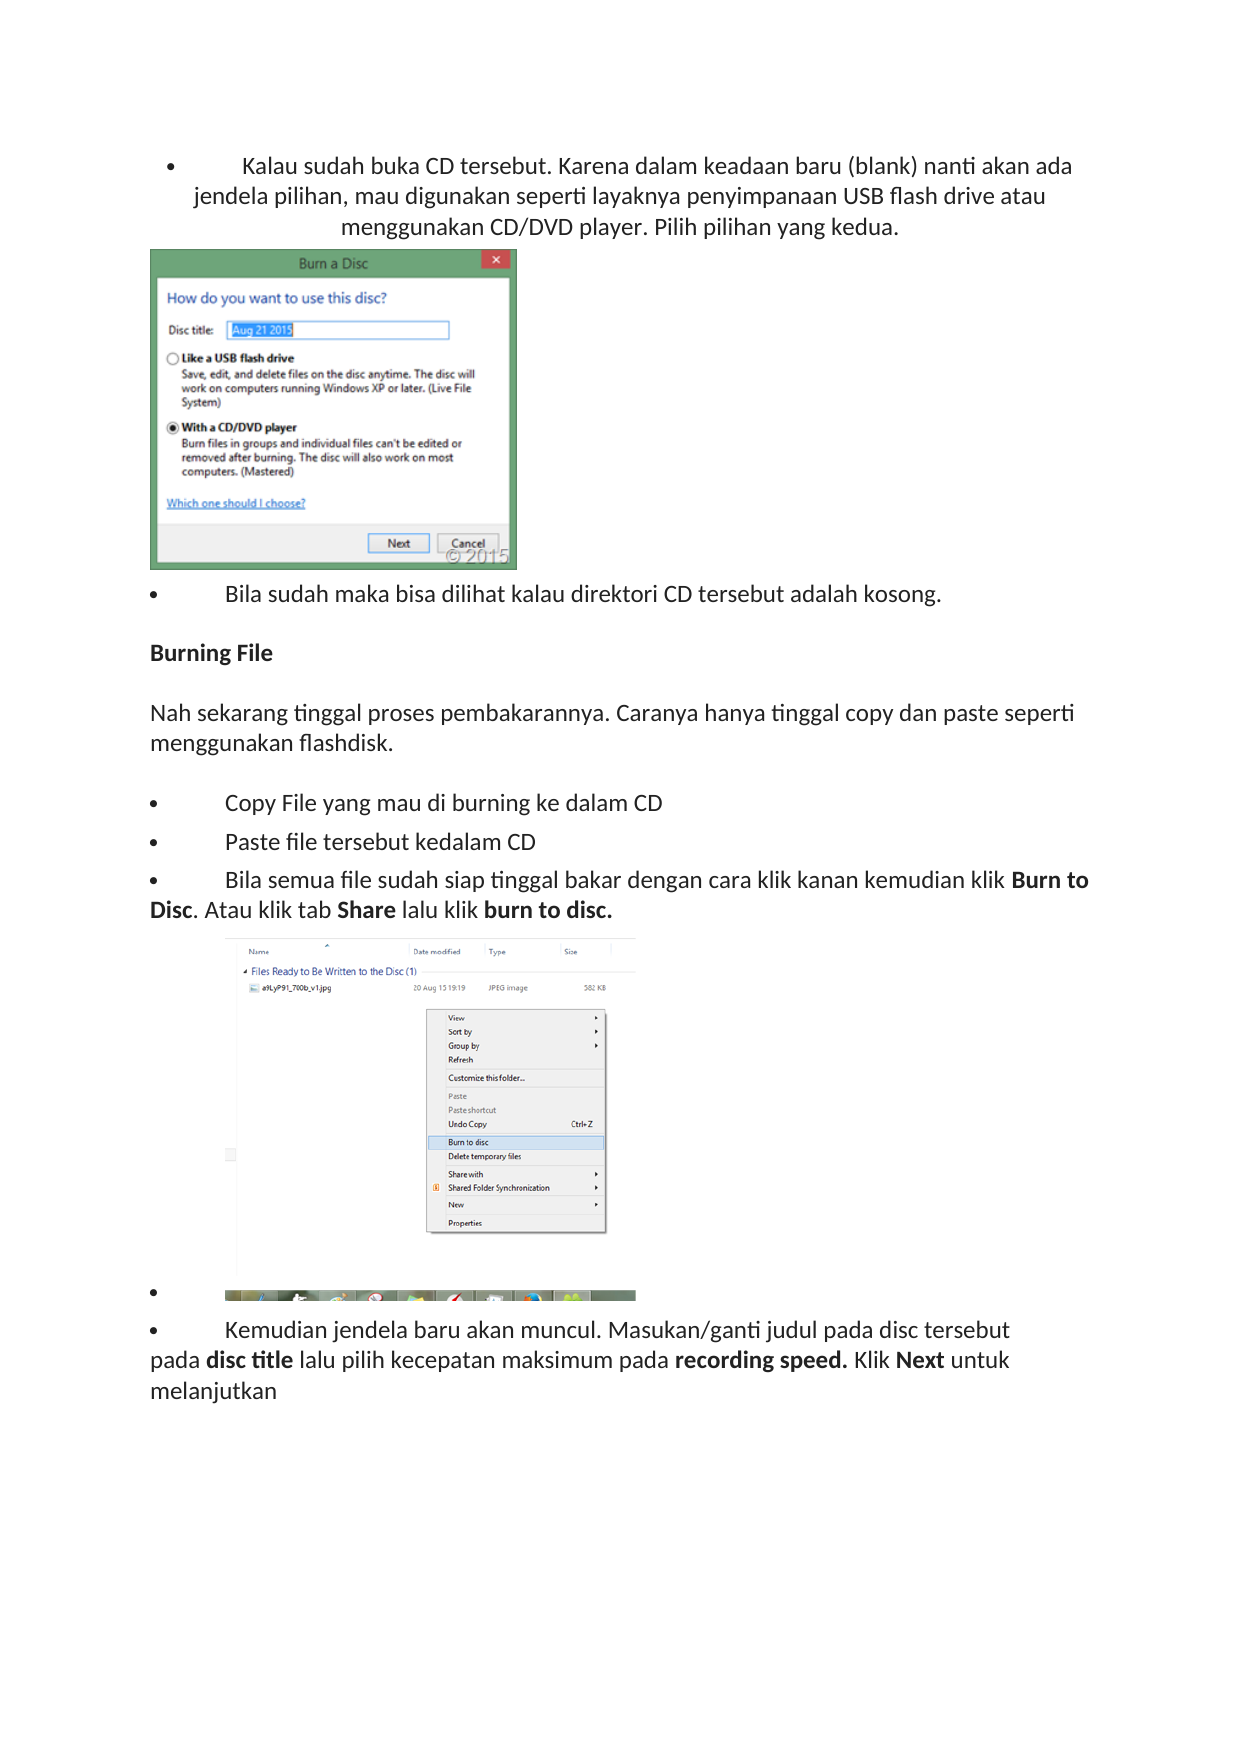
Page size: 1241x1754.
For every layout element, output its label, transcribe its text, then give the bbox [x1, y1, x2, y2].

list Bila sudah maka bisa dilihat kalau direktori CD tersebut adalah kosong. [150, 578, 1090, 608]
list Paste file tersebut kedalam CD [150, 826, 1090, 856]
text Nah sekarang tinggal proses pembakarannya. Caranya hanya tinggal copy dan paste seperti menggunakan flashdisk. [150, 697, 1090, 758]
list Kalau sudah buka CD tersebut. Karena dalam keadaan baru (blank) nanti akan ada jendela pilihan, mau digunakan seperti layaknya penyimpanaan USB flash drive atau menggunakan CD/DVD player. Pilih pilihan yang kedua. [150, 150, 1090, 242]
picture [225, 932, 636, 1301]
picture [150, 249, 517, 570]
list Copy File yang mau di burning ke dalam CD [150, 787, 1090, 818]
text Burning File [150, 637, 1090, 668]
list Bila semua file sudah siap tinggal bakar dengan cara klik kanan kemudian klik Burn to Disc. Atau klik tab Share lalu klik burn to disc. [150, 864, 1090, 925]
list Kemudian jendela baru akan muncul. Masukan/ganti judul pada disc tersebut pada disc title lalu pilih kecepatan maksimum pada recording speed. Klik Next untuk melanjutkan [150, 1314, 1090, 1406]
